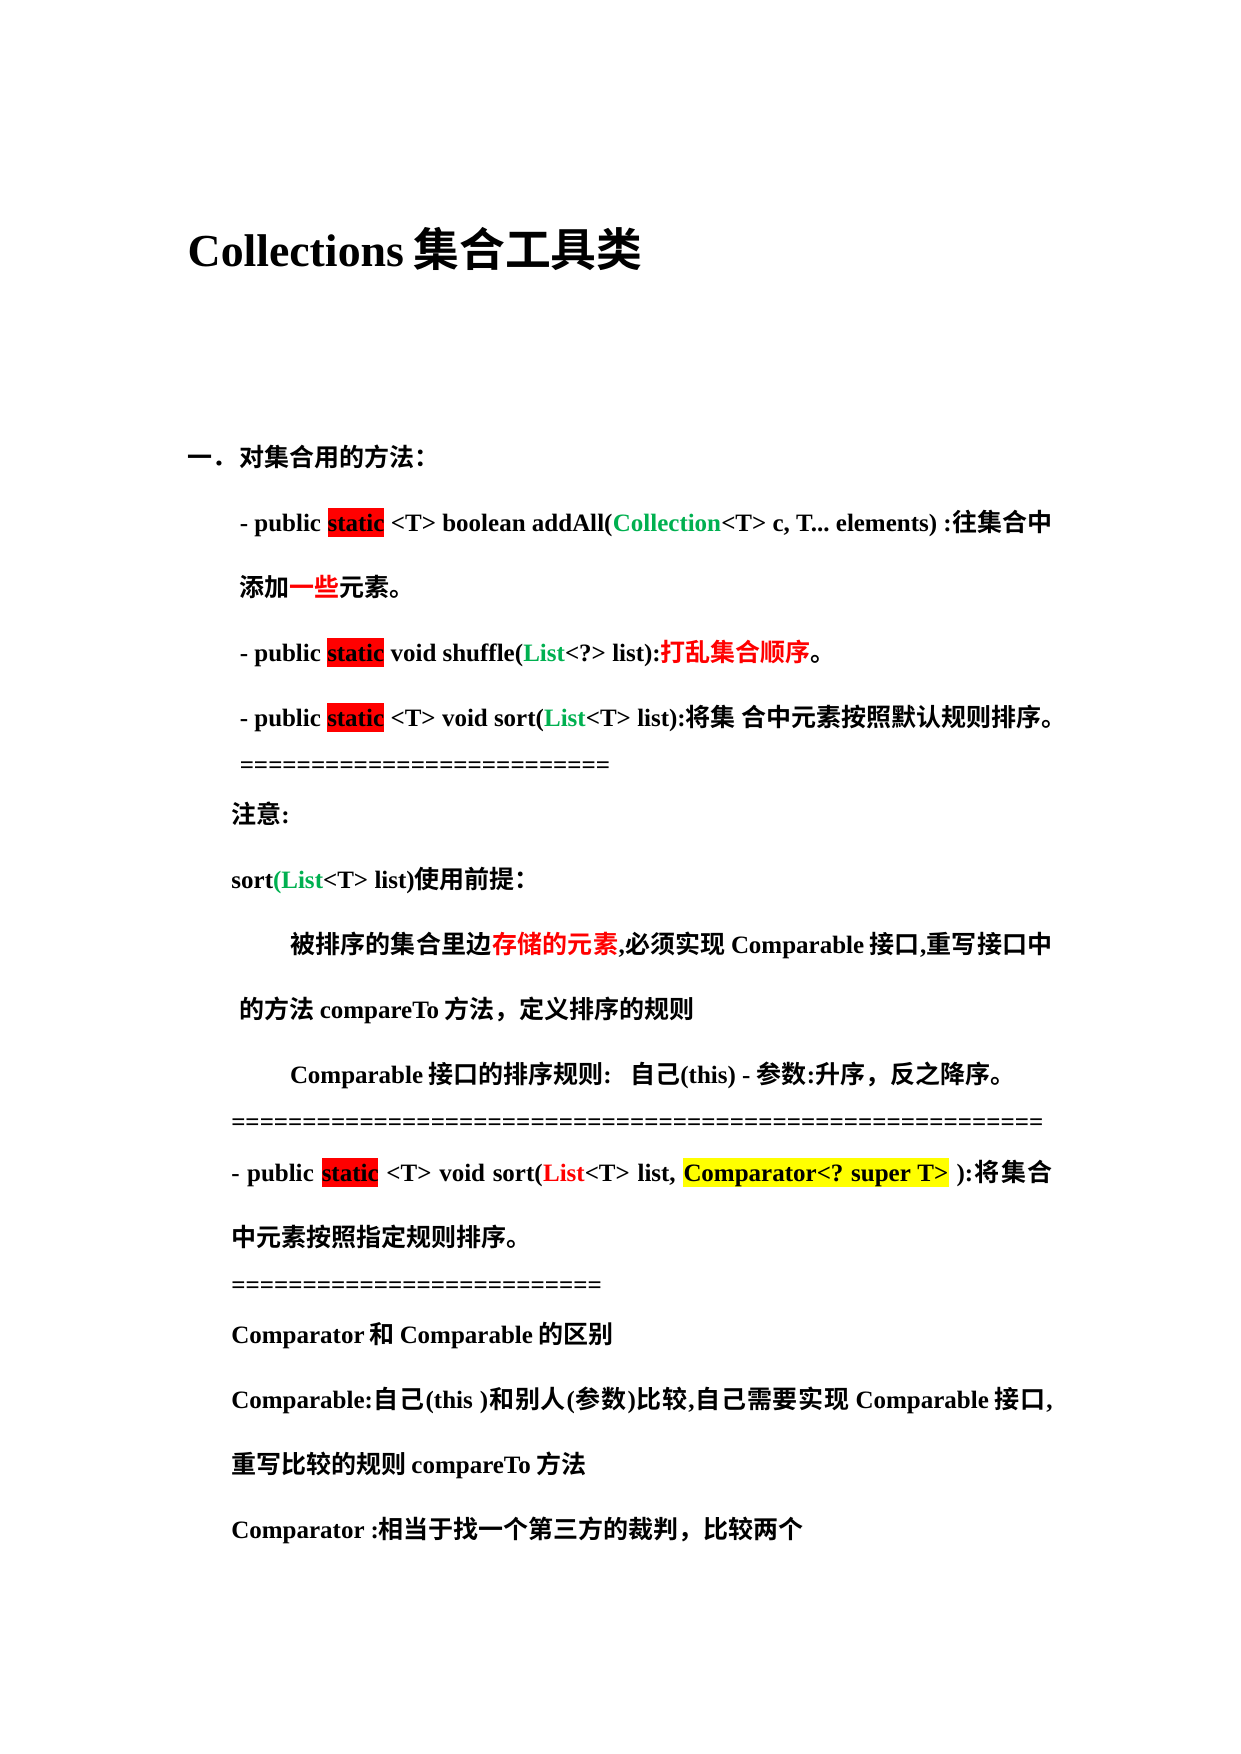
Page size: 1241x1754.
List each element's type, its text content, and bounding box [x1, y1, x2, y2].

list 被排序的集合里边存储的元素,必须实现Comparable接口,重写接口中的方法compareTo方法，定义排序的规则 [239, 910, 1053, 1040]
text ========================================================= [187, 1105, 1053, 1138]
text Comparator和Comparable的区别 [187, 1300, 1053, 1365]
list - public static <T> boolean addAll(Collection<T> c, T... elements) :往集合中添加一些元素。 [239, 488, 1053, 618]
text ========================== [187, 1268, 1053, 1300]
text Comparator :相当于找一个第三方的裁判，比较两个 [187, 1495, 1053, 1560]
text sort(List<T> list)使用前提： [187, 845, 1053, 910]
list ========================== [239, 748, 1053, 780]
subtitle Collections集合工具类 [187, 197, 1053, 295]
list - public static void shuffle(List<?> list):打乱集合顺序。 [239, 618, 1053, 683]
list Comparable接口的排序规则: 自己(this) - 参数:升序，反之降序。 [239, 1040, 1053, 1105]
list 对集合用的方法： [187, 423, 1053, 488]
text Comparable:自己(this )和别人(参数)比较,自己需要实现Comparable接口,重写比较的规则compareTo方法 [231, 1365, 1053, 1495]
text 注意: [187, 780, 1053, 845]
list - public static <T> void sort(List<T> list):将集 合中元素按照默认规则排序。 [239, 683, 1053, 748]
text - public static <T> void sort(List<T> list, Comparator<? super T> ):将集合中元素按照指定规则排序。 [231, 1138, 1053, 1268]
